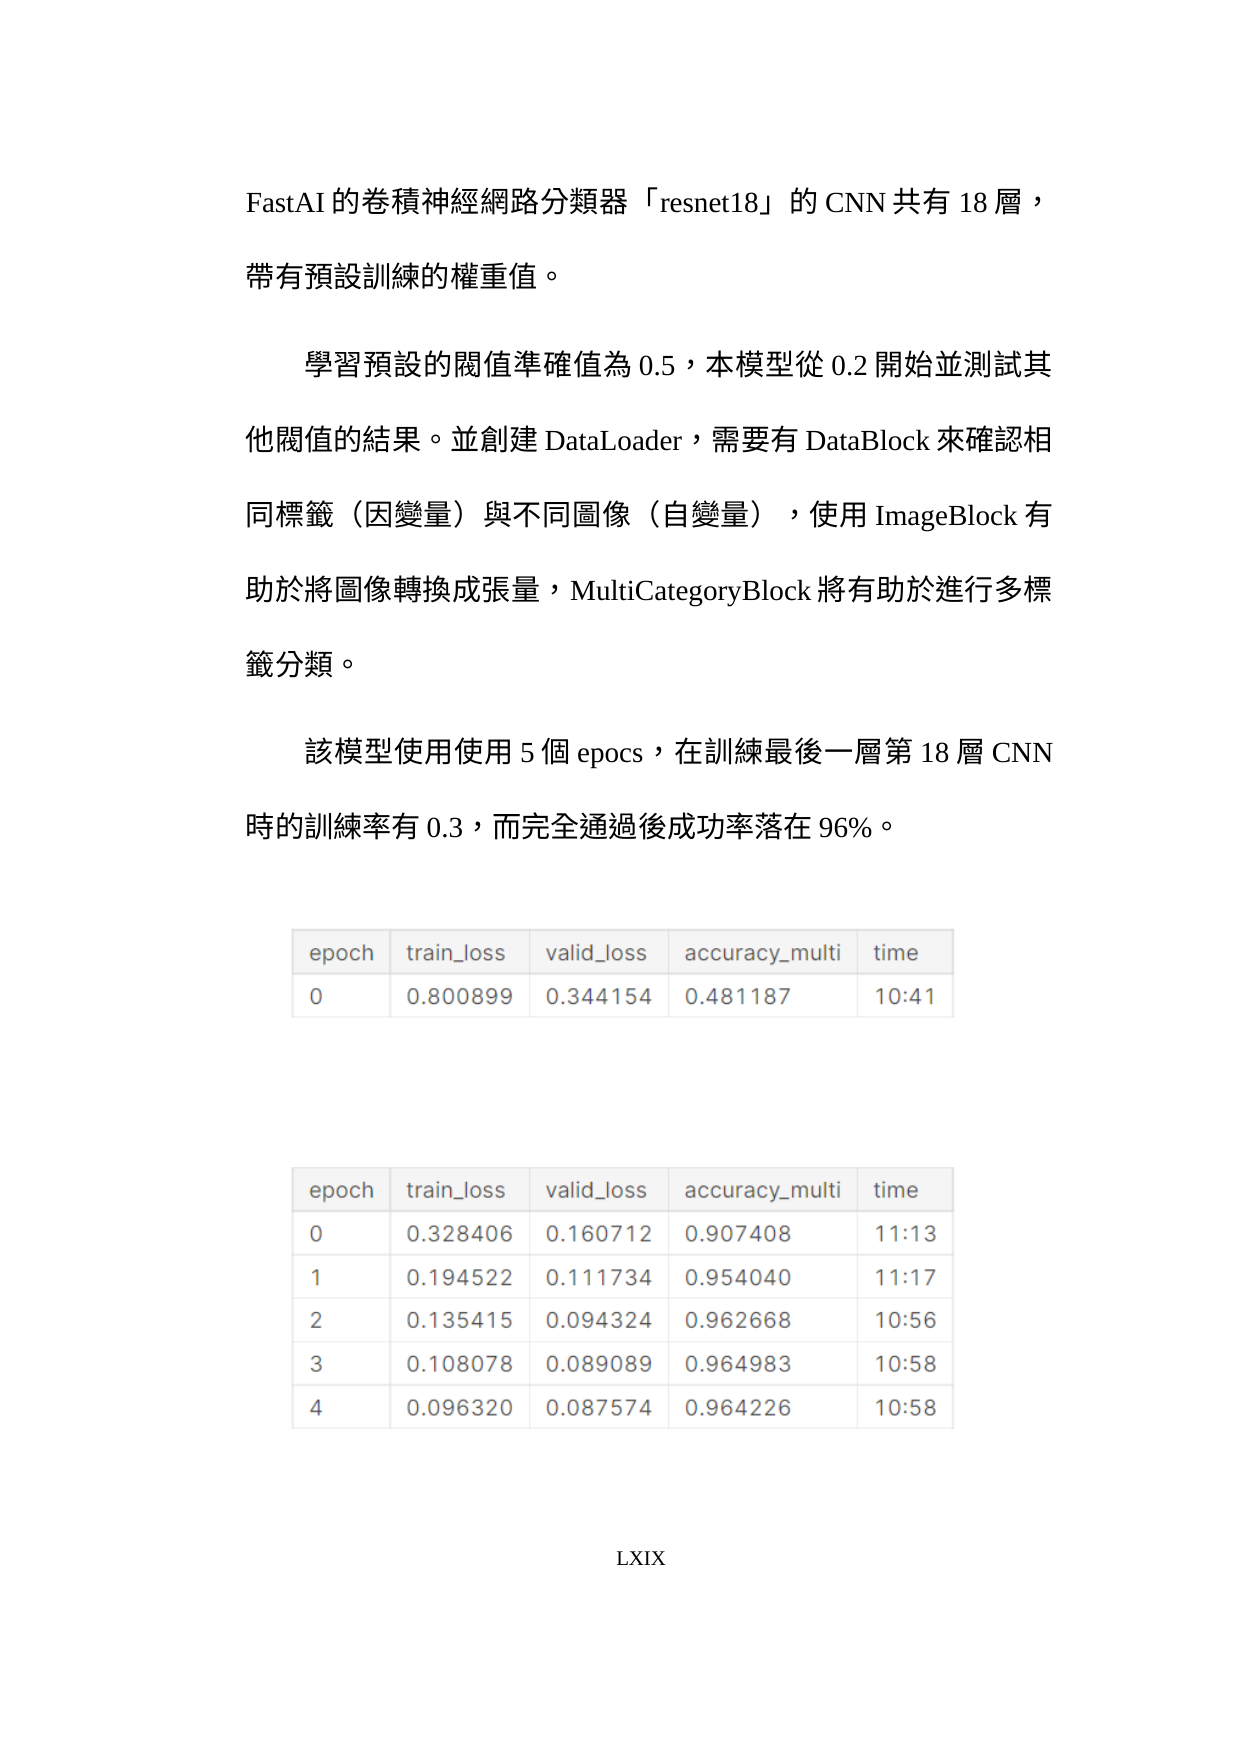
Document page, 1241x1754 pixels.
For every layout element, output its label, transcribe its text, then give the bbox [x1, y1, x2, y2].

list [246, 163, 1053, 313]
list 學習預設的閥值準確值為0.5，本模型從0.2開始並測試其他閥值的結果。並創建DataLoader，需要有DataBlock來確認相同標籤（因變量）與不同圖像（自變量），使用ImageBlock有助於將圖像轉換成張量，MultiCategoryBlock將有助於進行多標籤分類。 [246, 325, 1053, 700]
picture [249, 902, 992, 1463]
list 該模型使用使用5個epocs，在訓練最後一層第18層CNN時的訓練率有0.3，而完全通過後成功率落在96%。 [246, 713, 1053, 863]
